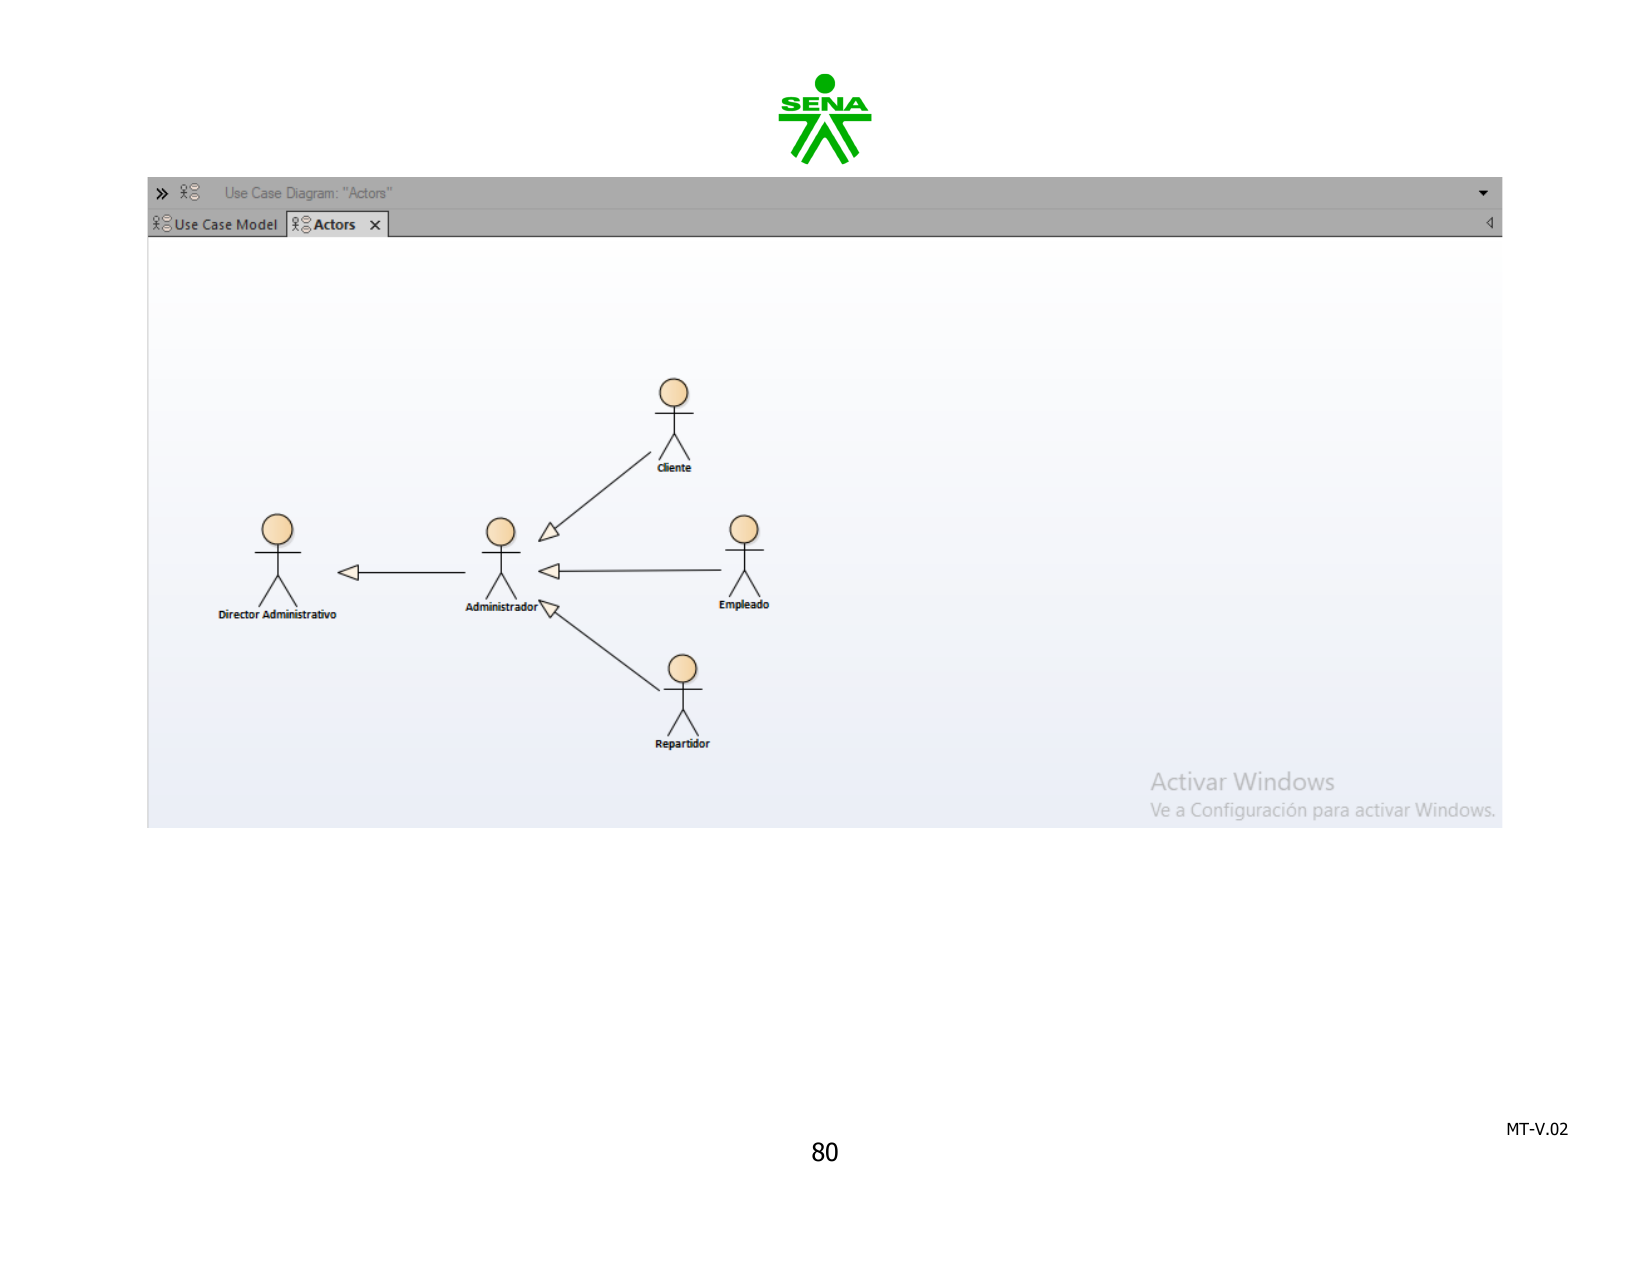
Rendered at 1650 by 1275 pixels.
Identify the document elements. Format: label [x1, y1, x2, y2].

picture [147, 177, 1503, 828]
picture [778, 73, 872, 165]
